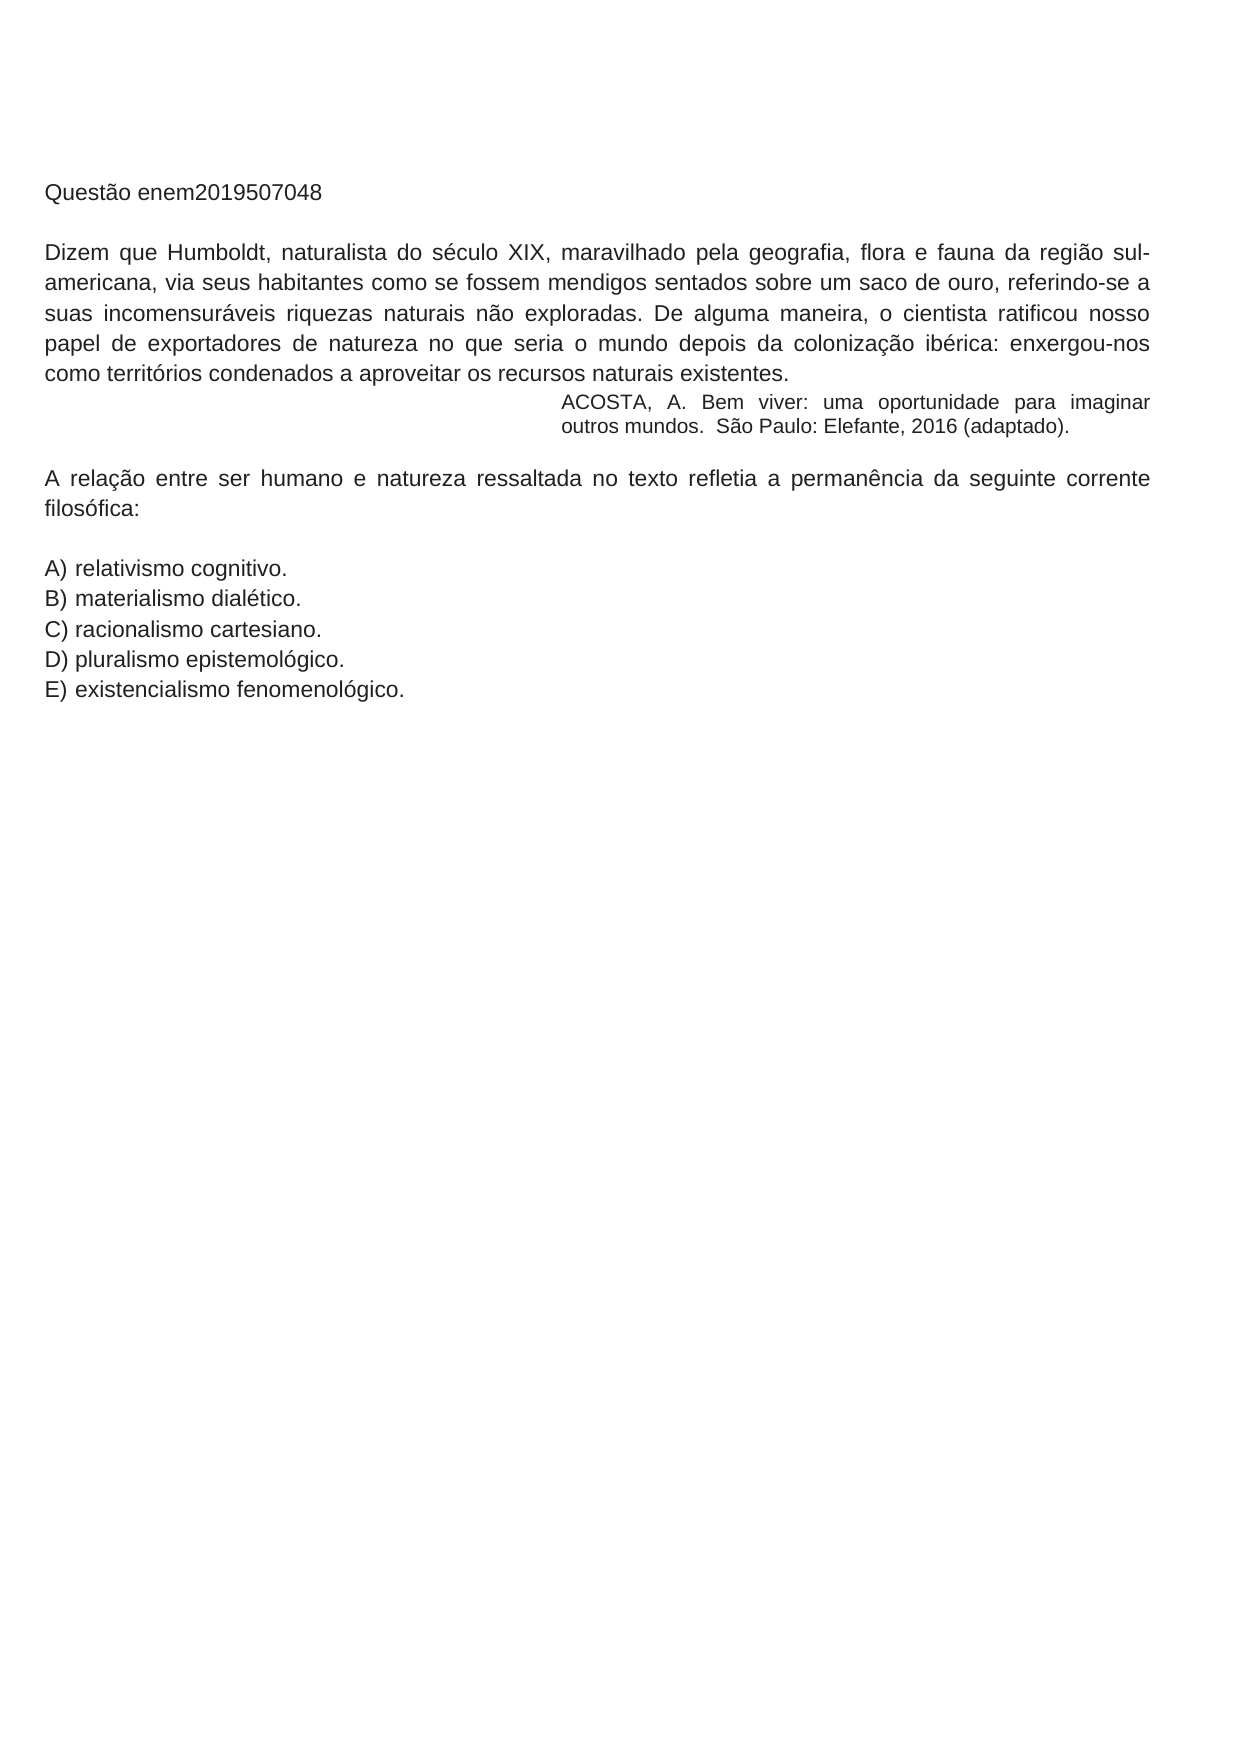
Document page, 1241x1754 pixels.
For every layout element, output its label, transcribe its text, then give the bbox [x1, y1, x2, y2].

text Questão enem2019507048 [44, 179, 1151, 205]
list pluralismo epistemológico. [44, 646, 1151, 672]
text ACOSTA, A. Bem viver: uma oportunidade para imaginar outros mundos. São Paulo: Elefante, 2016 (adaptado). [561, 390, 1151, 438]
list racionalismo cartesiano. [44, 616, 1151, 642]
list relativismo cognitivo. [44, 555, 1151, 581]
list materialismo dialético. [44, 585, 1151, 612]
list existencialismo fenomenológico. [44, 676, 1151, 702]
text A relação entre ser humano e natureza ressaltada no texto refletia a permanência da seguinte corrente filosófica: [44, 464, 1151, 521]
text Dizem que Humboldt, naturalista do século XIX, maravilhado pela geografia, flora e fauna da região sul-americana, via seus habitantes como se fossem mendigos sentados sobre um saco de ouro, referindo-se a suas incomensuráveis riquezas naturais não exploradas. De alguma maneira, o cientista ratificou nosso papel de exportadores de natureza no que seria o mundo depois da colonização ibérica: enxergou-nos como territórios condenados a aproveitar os recursos naturais existentes. [44, 239, 1151, 386]
